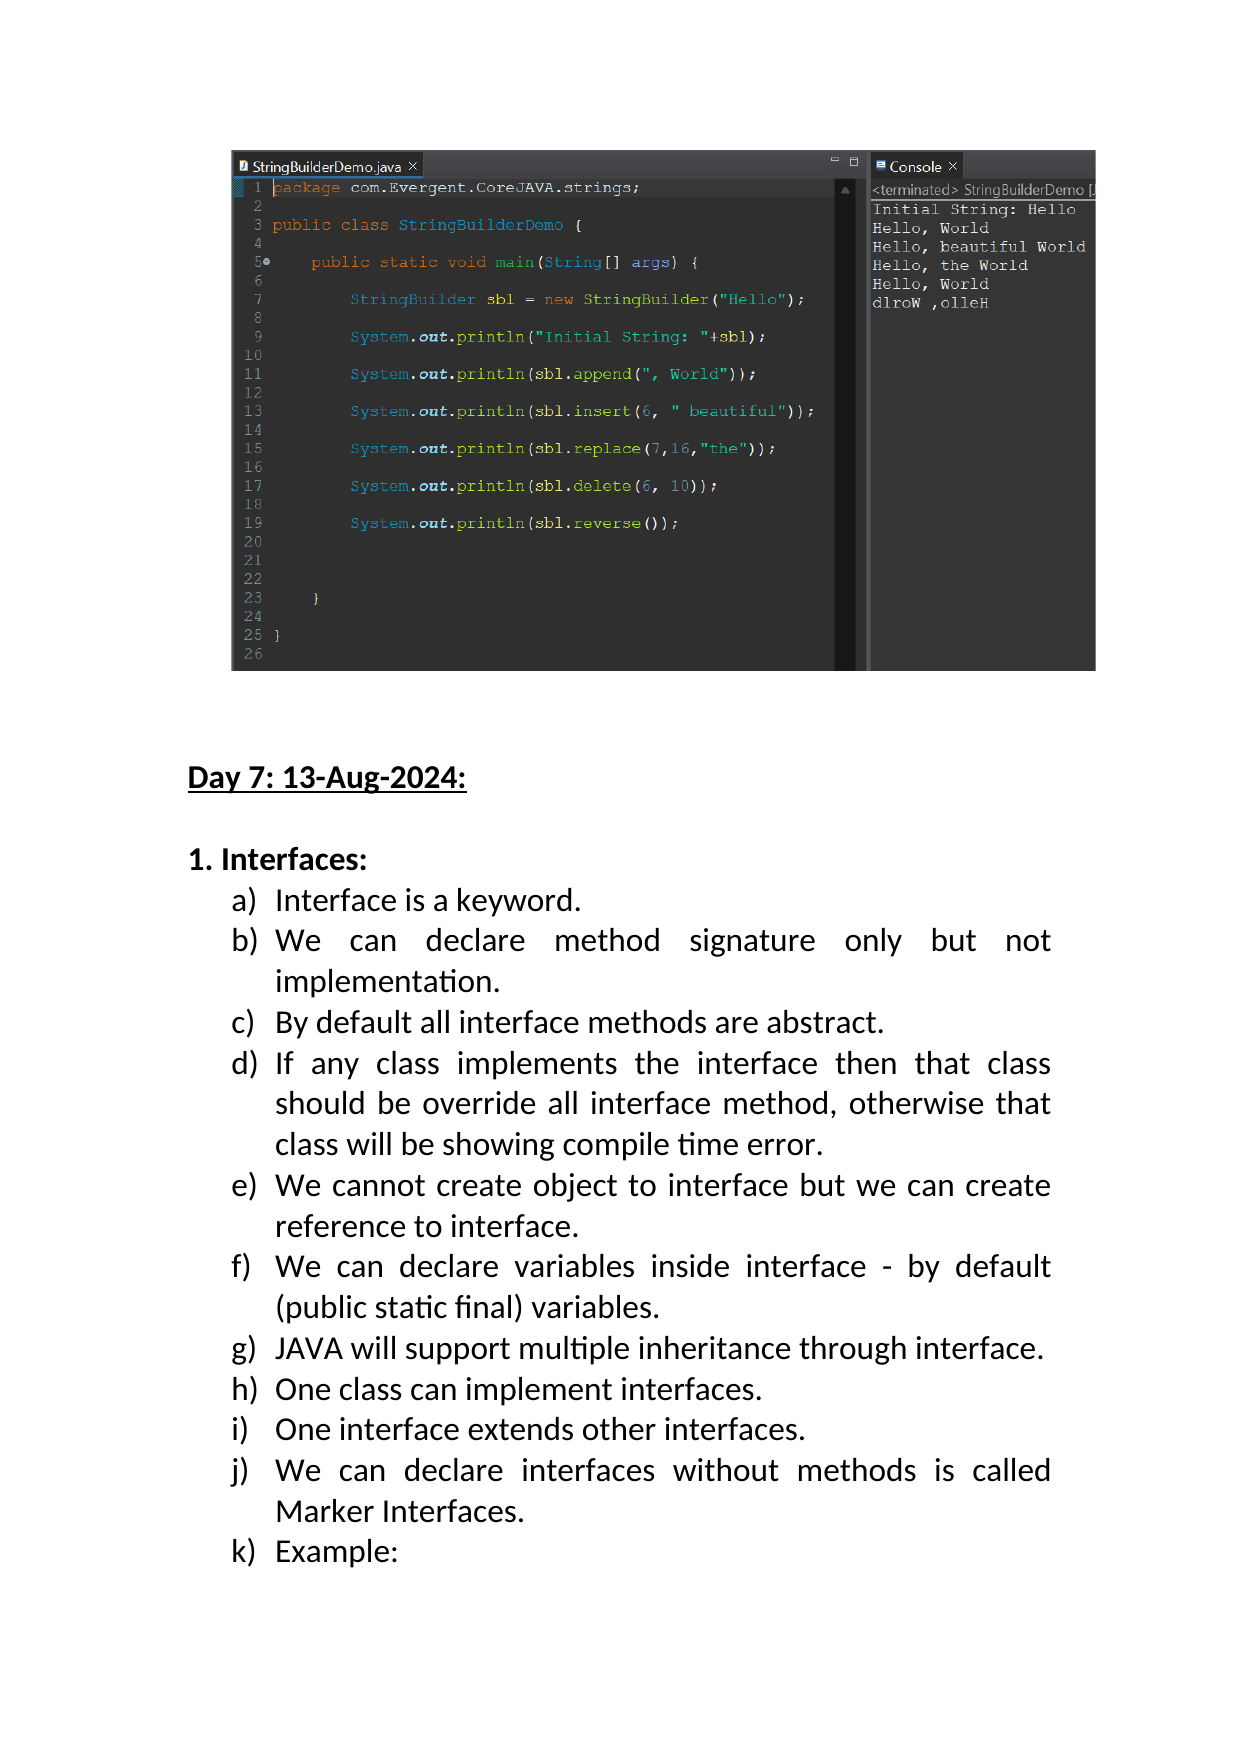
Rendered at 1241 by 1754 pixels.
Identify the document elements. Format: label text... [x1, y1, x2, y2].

list We cannot create object to interface but we can create reference to interface. [231, 1164, 1053, 1245]
list We can declare interfaces without methods is called Marker Interfaces. [231, 1449, 1053, 1530]
list We can declare variables inside interface - by default (public static final) variables. [231, 1245, 1053, 1327]
list JAVA will support multiple inheritance through interface. [231, 1327, 1053, 1367]
list By default all interface methods are abstract. [231, 1001, 1053, 1042]
list Interface is a keyword. [231, 879, 1053, 919]
list Interfaces: [187, 838, 1053, 879]
list We can declare method signature only but not implementation. [231, 919, 1053, 1001]
list Example: [231, 1530, 1053, 1571]
list One interface extends other interfaces. [231, 1408, 1053, 1449]
list If any class implements the interface then that class should be override all interface method, otherwise that class will be showing compile time error. [231, 1042, 1053, 1164]
list One class can implement interfaces. [231, 1367, 1053, 1408]
text Day 7: 13-Aug-2024: [187, 757, 1053, 797]
picture [231, 150, 1096, 671]
